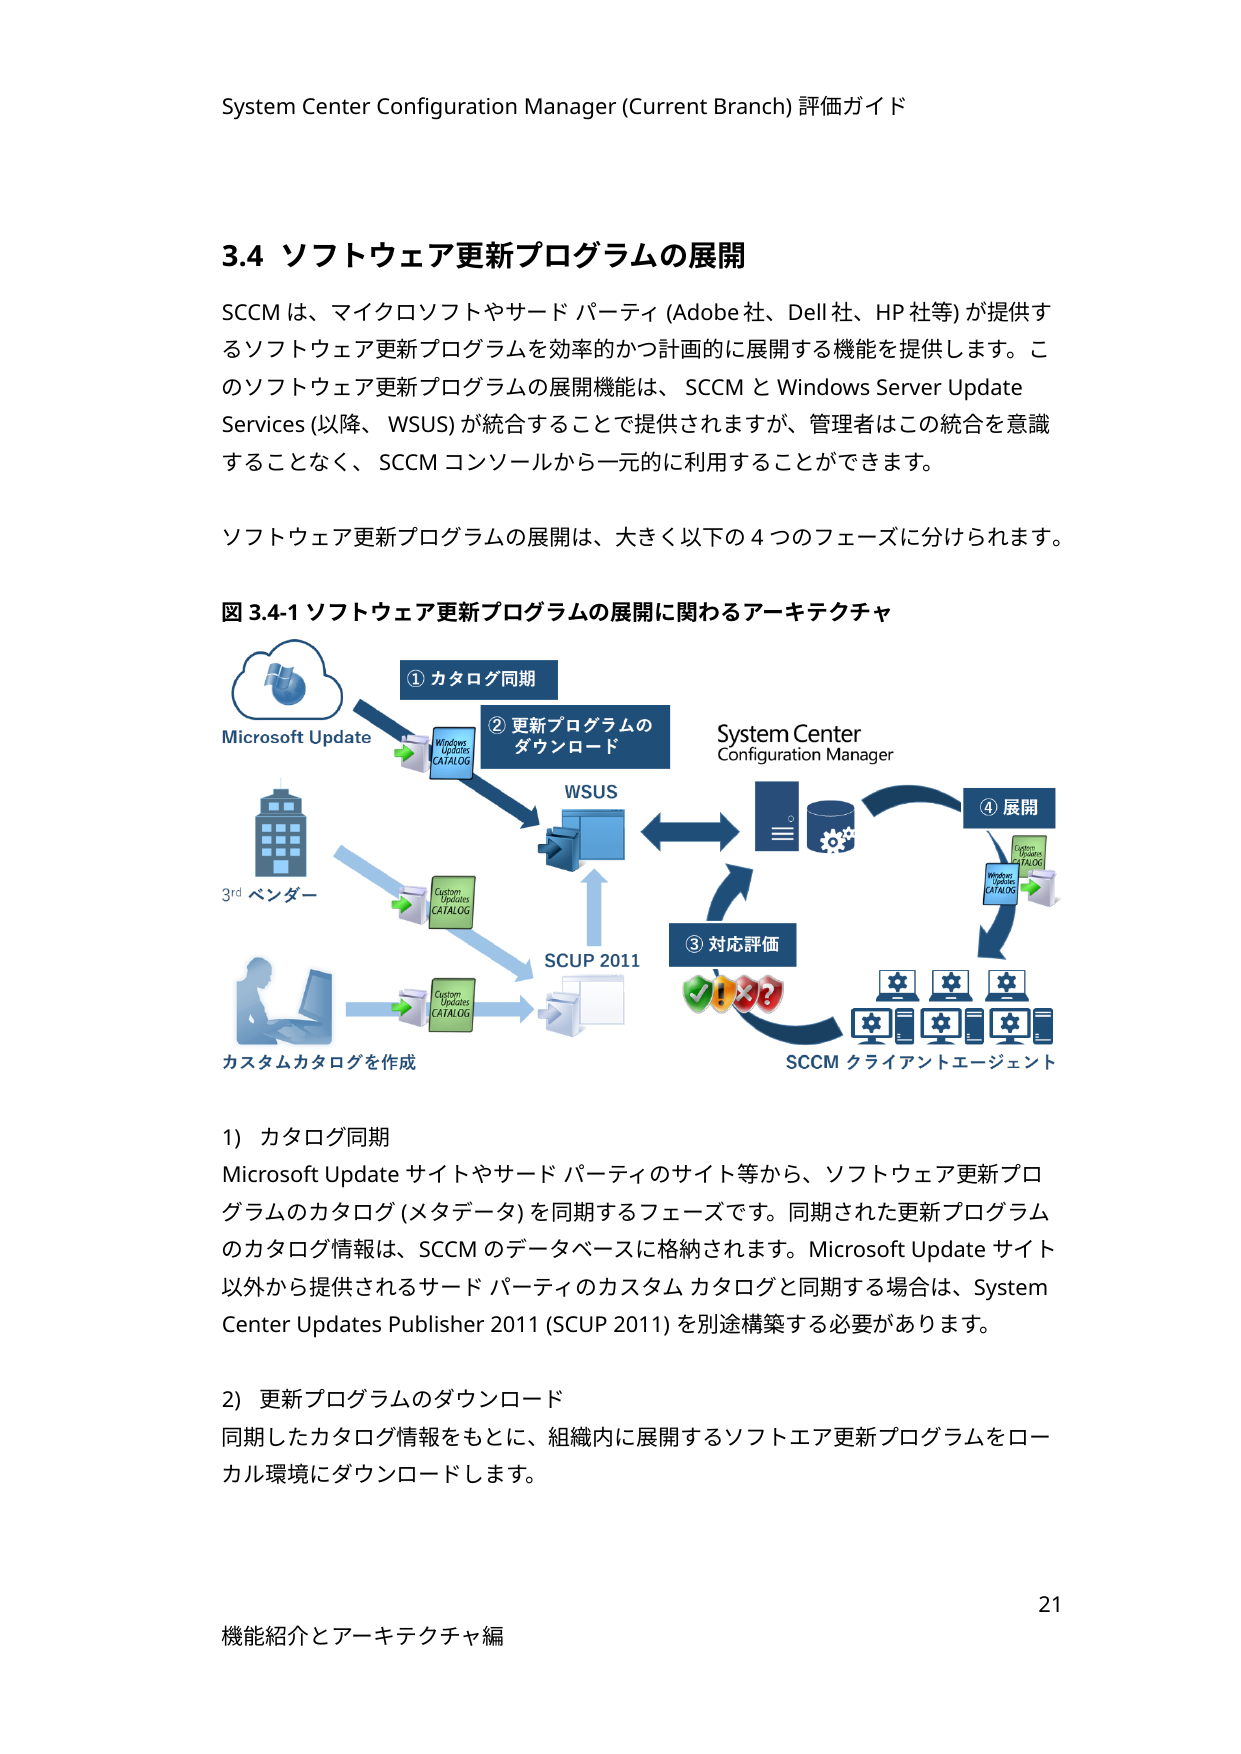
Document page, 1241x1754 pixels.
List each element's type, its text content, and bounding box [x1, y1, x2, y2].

list カタログ同期 [222, 1117, 1063, 1154]
picture [221, 639, 1063, 1070]
text Microsoft Update サイトやサード パーティのサイト等から、ソフトウェア更新プログラムのカタログ (メタデータ) を同期するフェーズです。同期された更新プログラムのカタログ情報は、SCCM のデータベースに格納されます。Microsoft Update サイト以外から提供されるサード パーティのカスタム カタログと同期する場合は、System Center Updates Publisher 2011 (SCUP 2011) を別途構築する必要があります。 [222, 1154, 1063, 1342]
text SCCM は、マイクロソフトやサード パーティ (Adobe社、Dell社、HP社等) が提供するソフトウェア更新プログラムを効率的かつ計画的に展開する機能を提供します。このソフトウェア更新プログラムの展開機能は、 SCCM と Windows Server Update Services (以降、 WSUS) が統合することで提供されますが、管理者はこの統合を意識することなく、 SCCM コンソールから一元的に利用することができます。 [222, 292, 1063, 479]
text 図 3.4-1 ソフトウェア更新プログラムの展開に関わるアーキテクチャ [222, 592, 1063, 629]
subtitle ソフトウェア更新プログラムの展開 [222, 217, 1063, 292]
list 更新プログラムのダウンロード [222, 1379, 1063, 1417]
text 同期したカタログ情報をもとに、組織内に展開するソフトエア更新プログラムをローカル環境にダウンロードします。 [222, 1417, 1063, 1492]
text ソフトウェア更新プログラムの展開は、大きく以下の 4 つのフェーズに分けられます。 [222, 517, 1063, 554]
